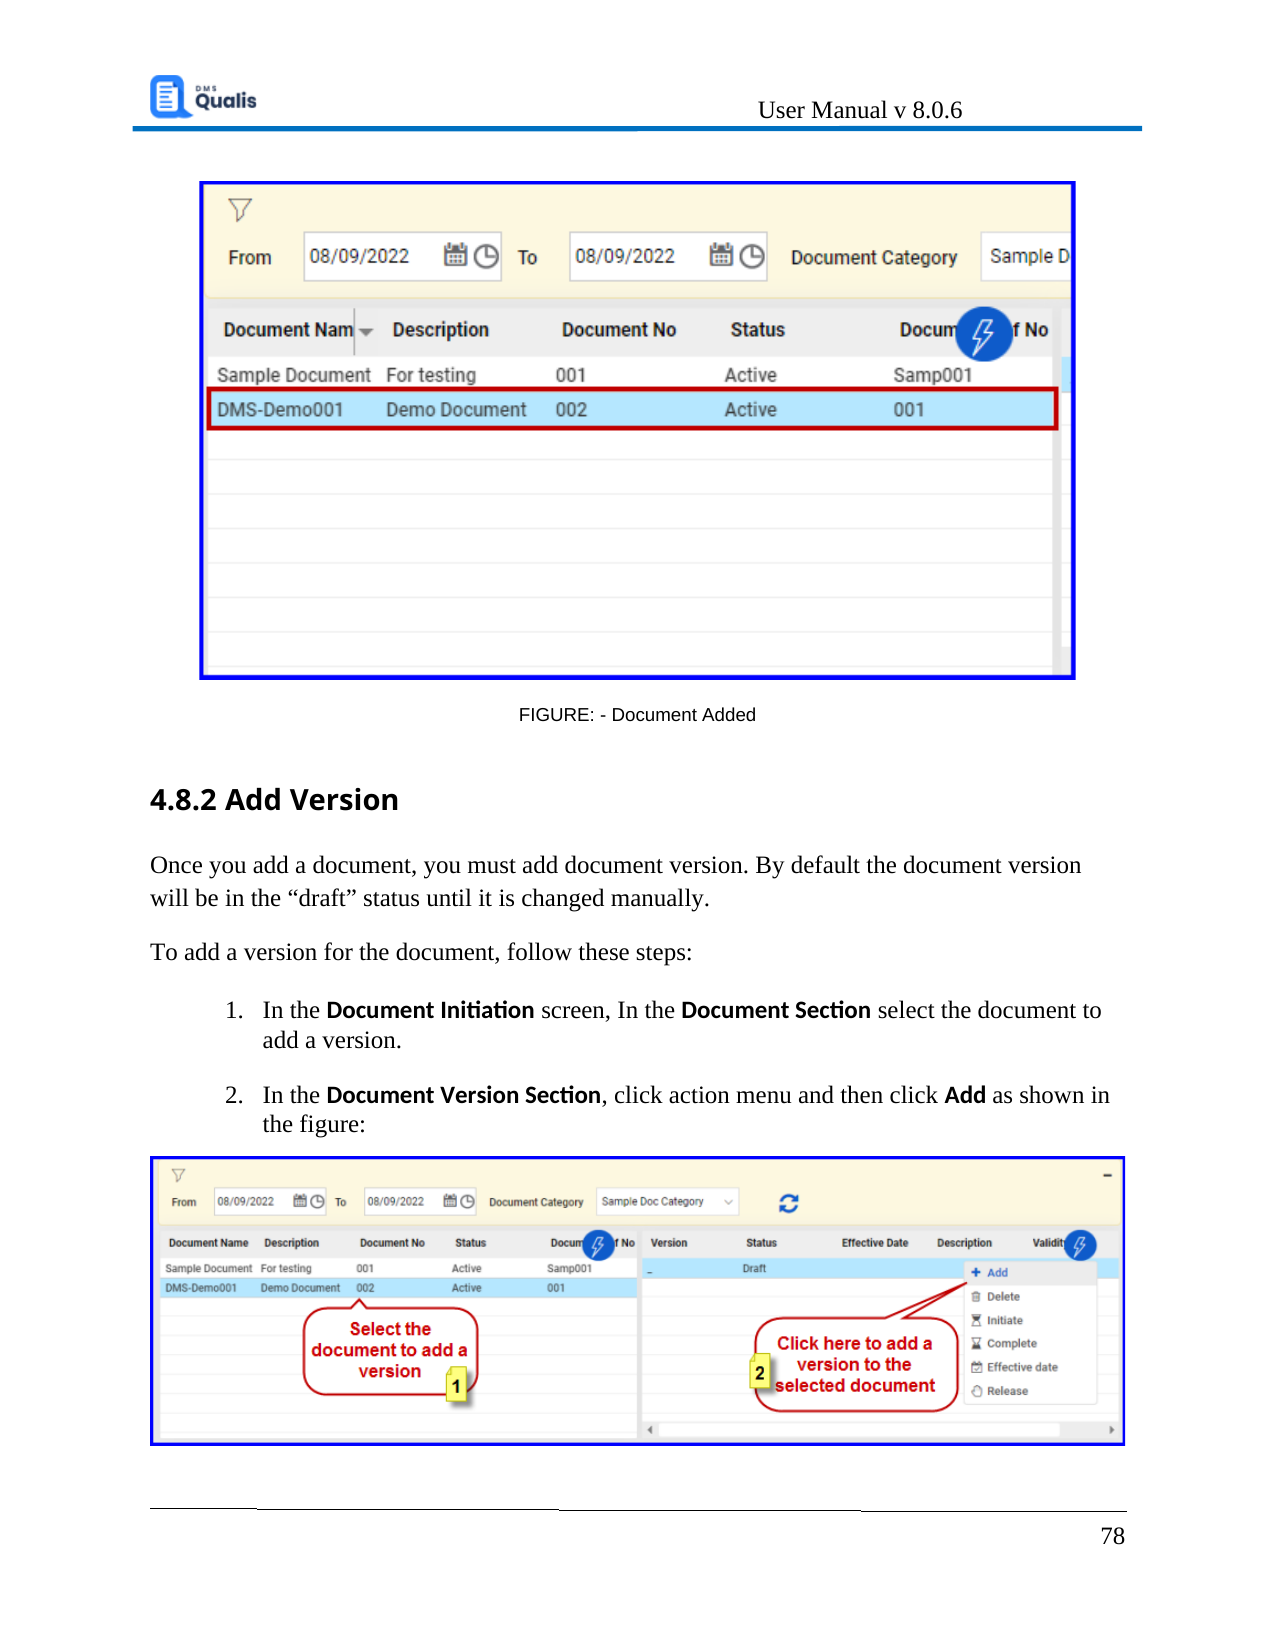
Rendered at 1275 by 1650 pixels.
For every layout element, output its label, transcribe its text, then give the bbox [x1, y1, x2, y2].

text Once you add a document, you must add document version. By default the document version will be in the “draft” status until it is changed manually. [150, 850, 1125, 911]
list In the Document Initiation screen, In the Document Section select the document to add a version. [225, 994, 1125, 1054]
picture [150, 75, 257, 119]
text To add a version for the document, follow these steps: [150, 937, 1125, 965]
subtitle Add Version [150, 779, 1125, 819]
list In the Document Version Section, click action menu and then click Add as shown in the figure: [225, 1079, 1125, 1138]
text FIGURE: - Document Added [150, 704, 1125, 726]
picture [150, 1156, 1125, 1446]
picture [199, 181, 1076, 680]
